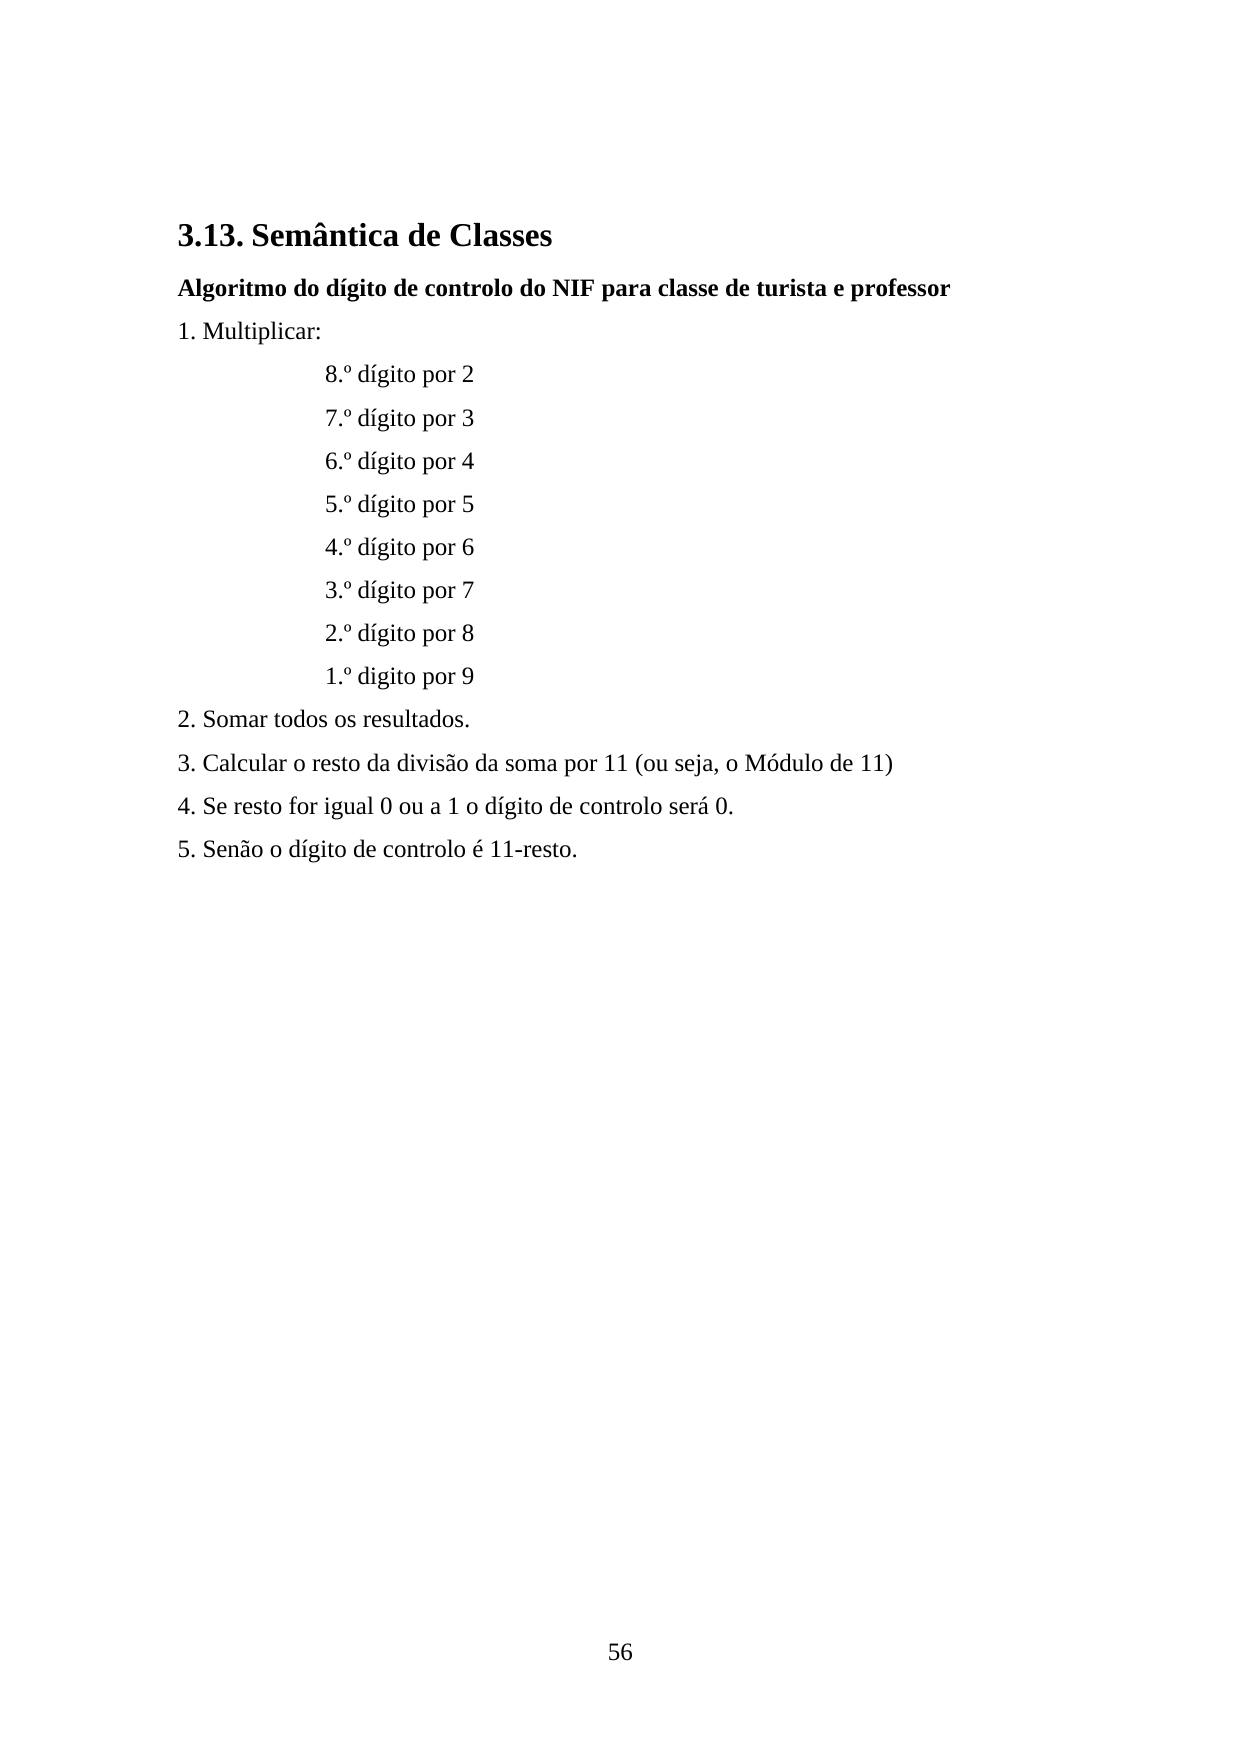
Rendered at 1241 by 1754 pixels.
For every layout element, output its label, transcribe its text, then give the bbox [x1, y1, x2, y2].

text 2.º dígito por 8 [325, 618, 1063, 647]
text 3.º dígito por 7 [325, 575, 1063, 604]
text 1.º digito por 9 [325, 661, 1063, 690]
text 6.º dígito por 4 [325, 446, 1063, 474]
text 2. Somar todos os resultados. [177, 704, 1063, 733]
text 5.º dígito por 5 [325, 489, 1063, 518]
text 1. Multiplicar: [177, 316, 1063, 345]
text 7.º dígito por 3 [325, 403, 1063, 431]
text 5. Senão o dígito de controlo é 11-resto. [177, 834, 1063, 863]
text 4.º dígito por 6 [325, 532, 1063, 561]
subtitle Semântica de Classes [177, 216, 1063, 254]
text 4. Se resto for igual 0 ou a 1 o dígito de controlo será 0. [177, 791, 1063, 819]
text 8.º dígito por 2 [325, 359, 1063, 388]
text 3. Calcular o resto da divisão da soma por 11 (ou seja, o Módulo de 11) [177, 748, 1063, 776]
text Algoritmo do dígito de controlo do NIF para classe de turista e professor [177, 273, 1063, 302]
